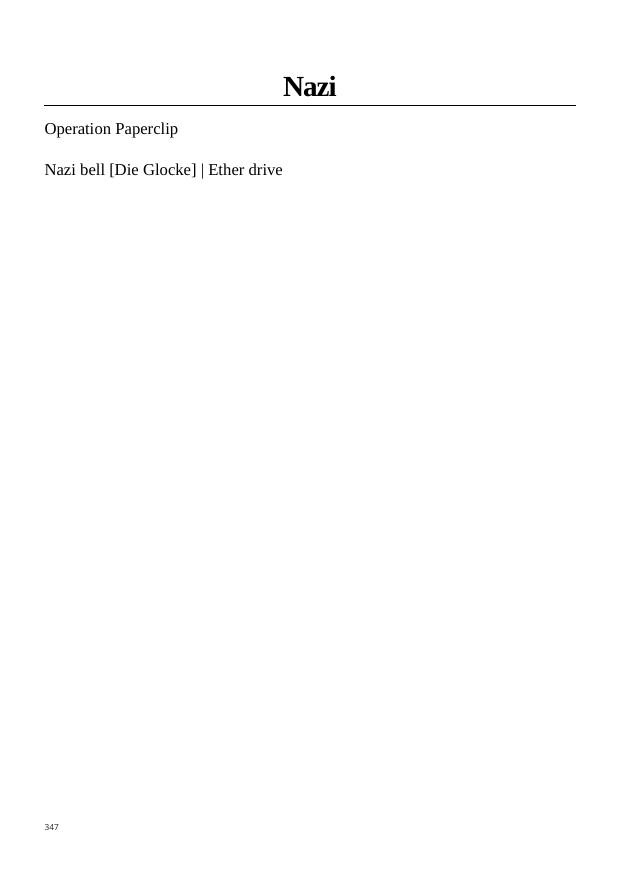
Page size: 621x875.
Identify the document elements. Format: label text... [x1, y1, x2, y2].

text Operation Paperclip [44, 118, 576, 138]
subtitle Nazi [44, 69, 576, 105]
text Nazi bell [Die Glocke] | Ether drive [44, 160, 576, 179]
